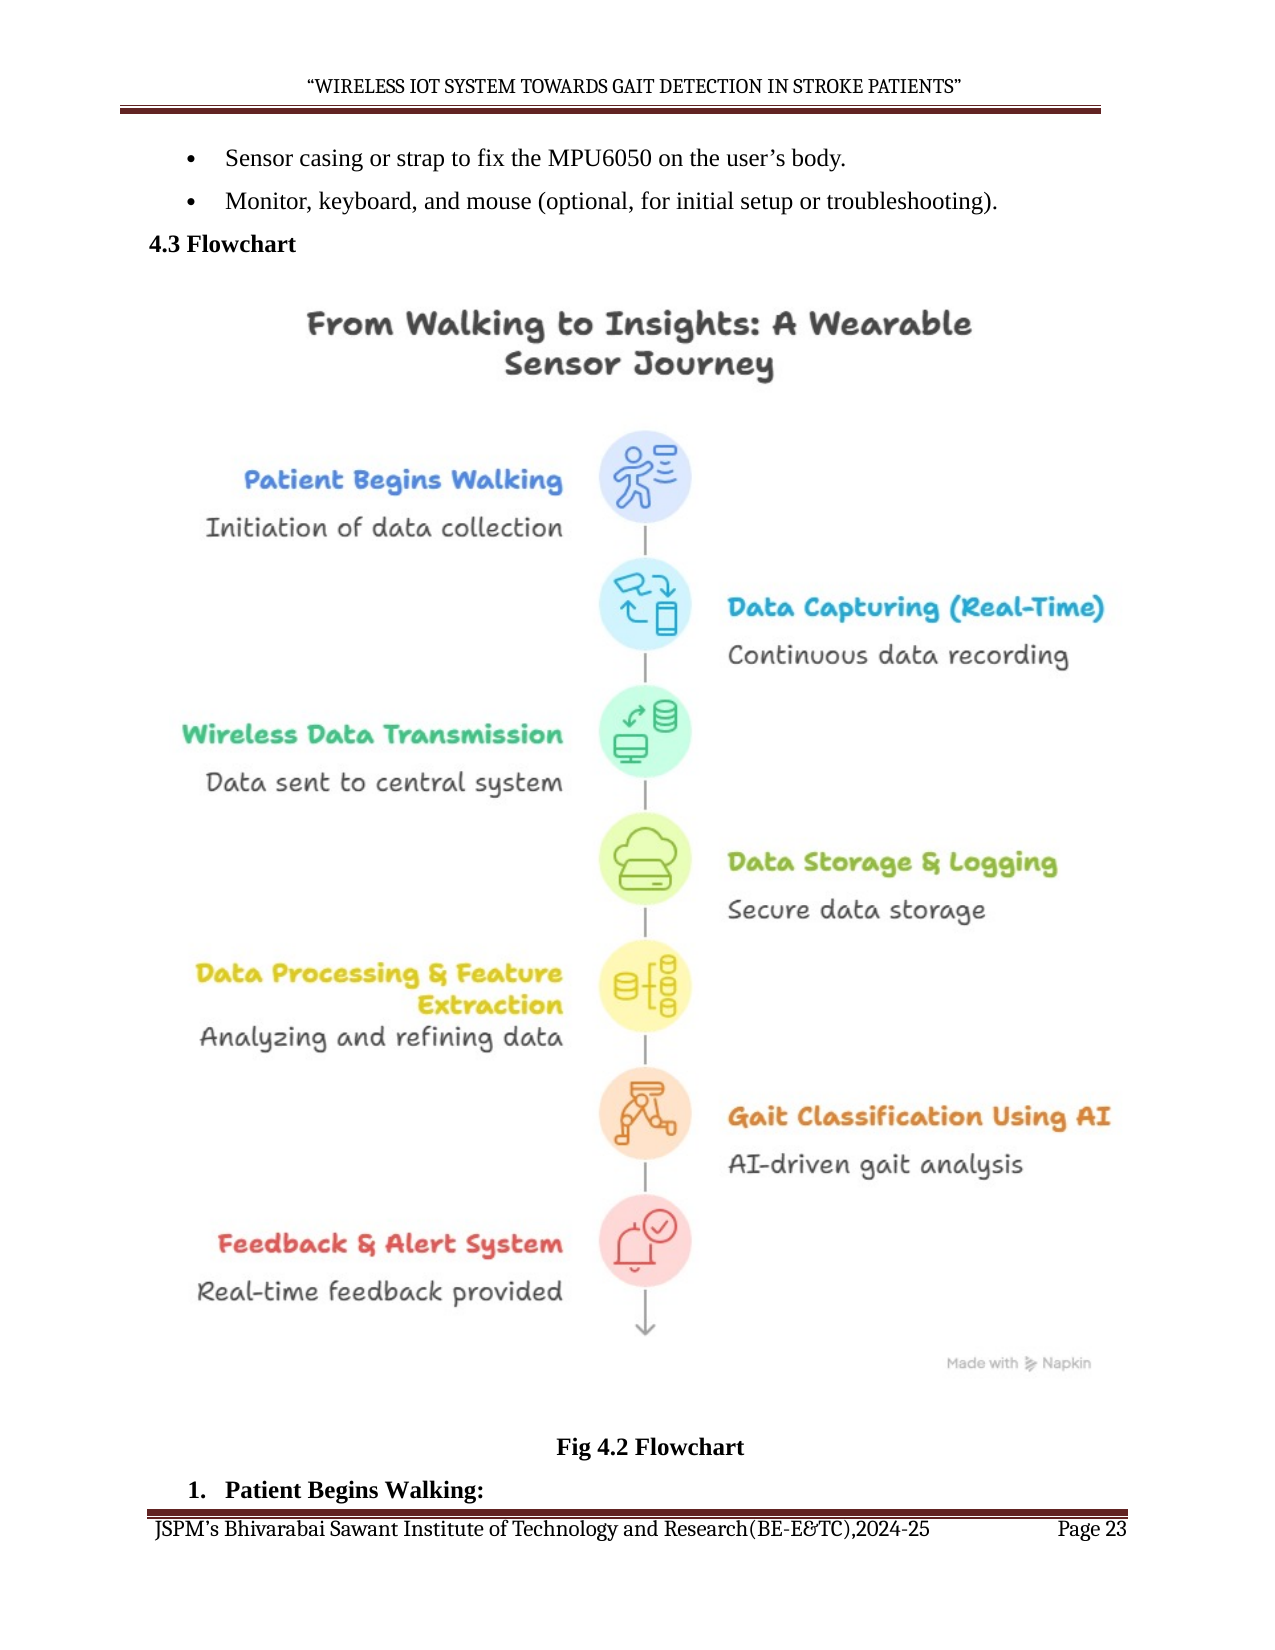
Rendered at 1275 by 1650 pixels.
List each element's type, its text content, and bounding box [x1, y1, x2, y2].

list Patient Begins Walking: [187, 1475, 1125, 1504]
list Monitor, keyboard, and mouse (optional, for initial setup or troubleshooting). [187, 186, 1125, 215]
text Fig 4.2 Flowchart [176, 1432, 1124, 1461]
list Sensor casing or strap to fix the MPU6050 on the user’s body. [187, 143, 1125, 172]
text 4.3 Flowchart [149, 229, 1125, 258]
picture [168, 287, 1123, 1400]
